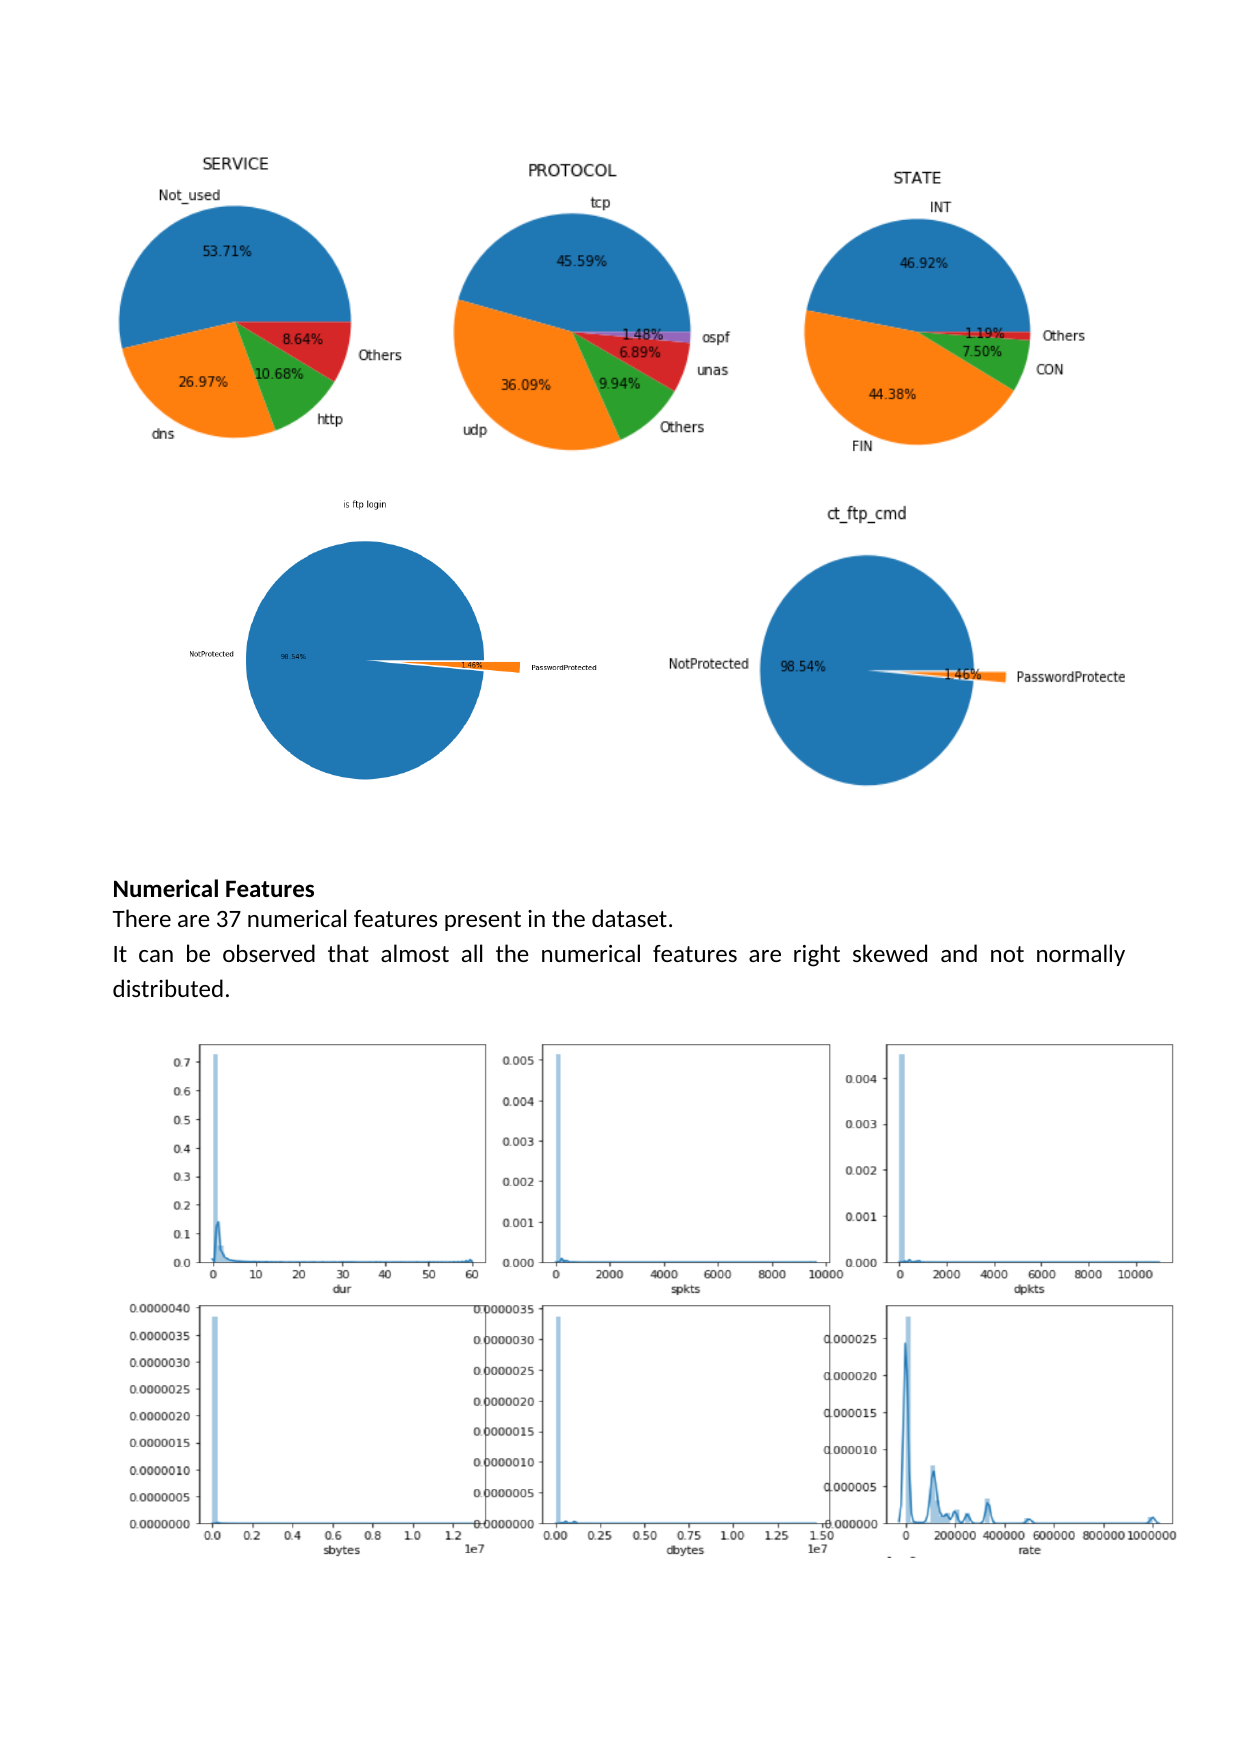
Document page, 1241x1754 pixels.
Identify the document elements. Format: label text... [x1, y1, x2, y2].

text There are 37 numerical features present in the dataset. [112, 904, 1128, 934]
text Numerical Features [112, 873, 1128, 904]
picture [112, 1035, 1180, 1558]
picture [441, 155, 739, 458]
text It can be observed that almost all the numerical features are right skewed and not normally distributed. [112, 939, 1128, 1004]
picture [666, 504, 1126, 790]
picture [800, 167, 1094, 458]
picture [187, 496, 604, 790]
picture [112, 150, 408, 458]
